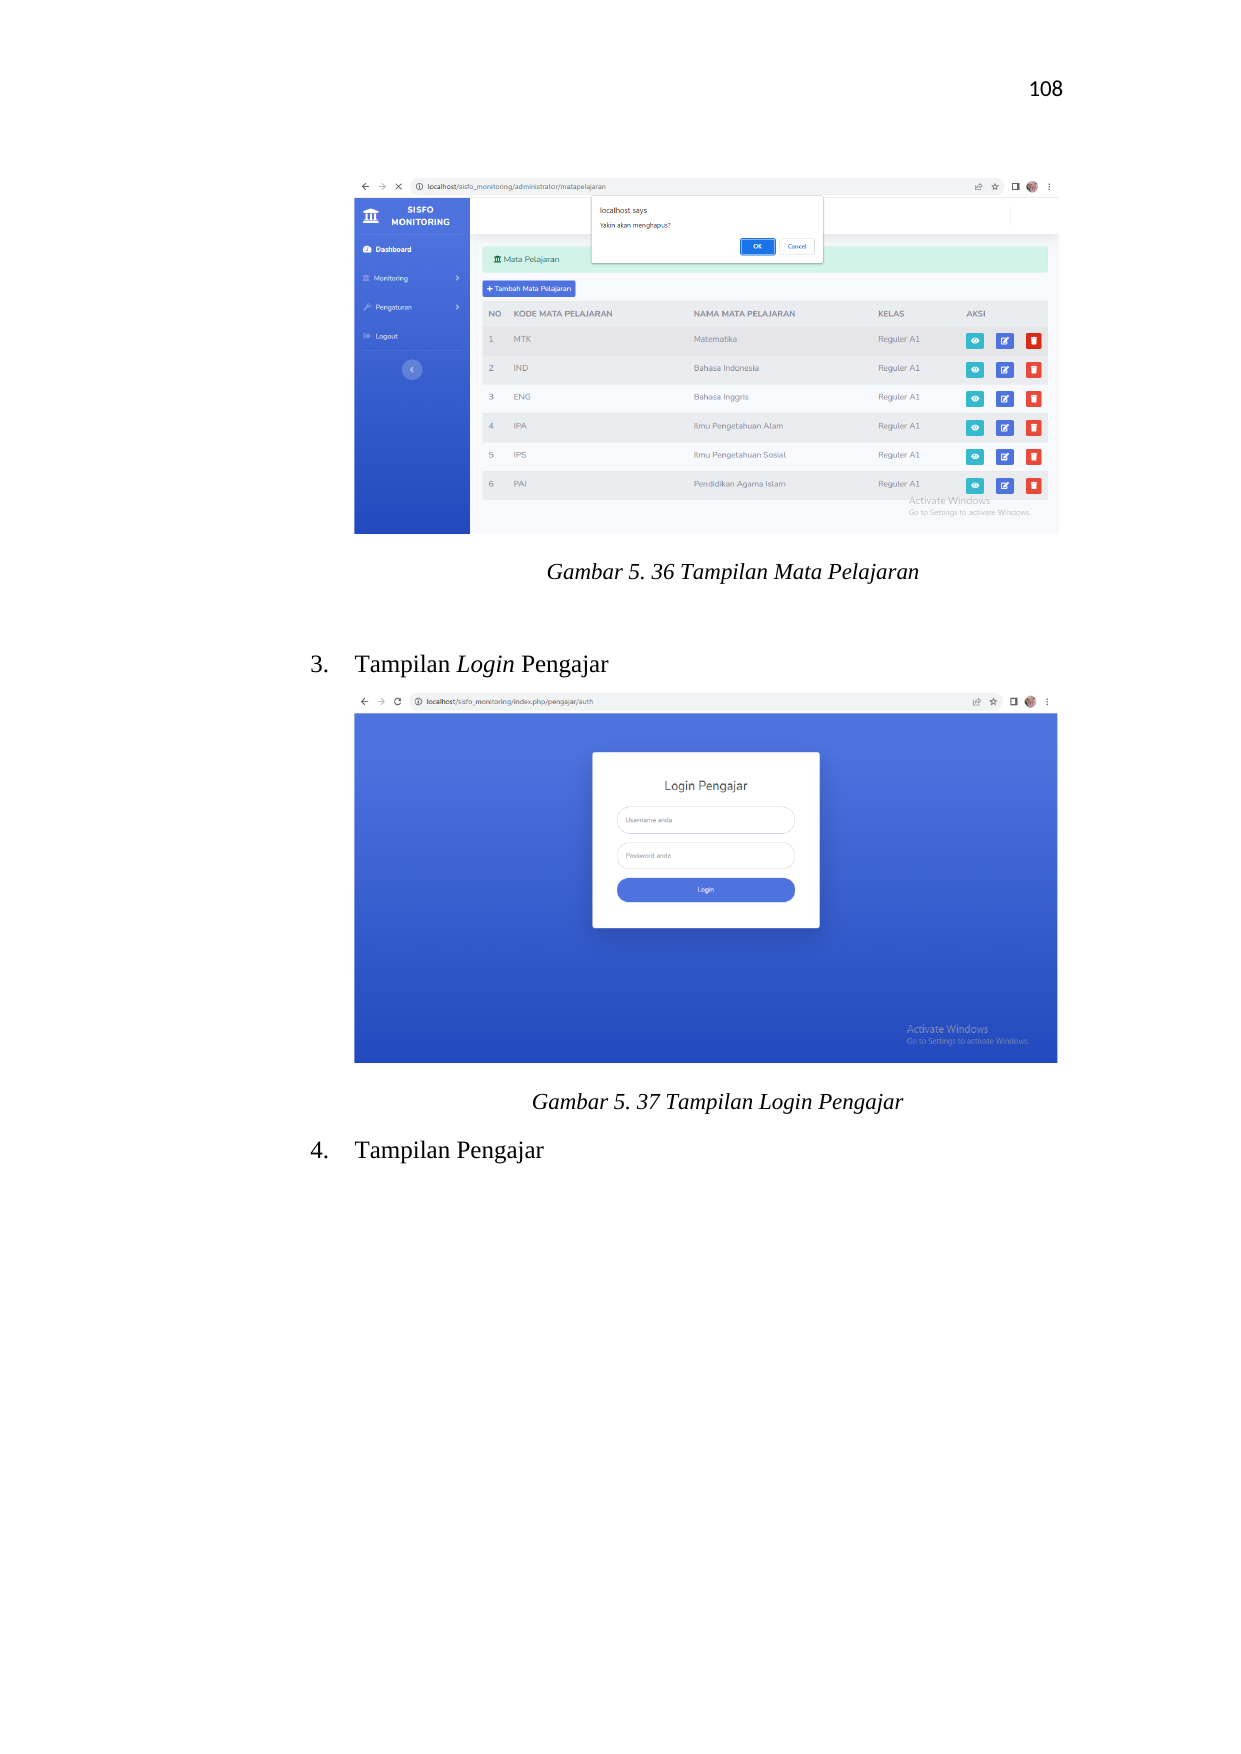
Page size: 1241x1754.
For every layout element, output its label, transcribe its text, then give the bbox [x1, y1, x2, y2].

text Gambar 5. 36 Tampilan Mata Pelajaran [236, 558, 1063, 585]
picture [354, 177, 1059, 534]
text Gambar 5. 37 Tampilan Login Pengajar [236, 1088, 1063, 1114]
list Tampilan Pengajar [310, 1135, 1063, 1164]
list Tampilan Login Pengajar [310, 649, 1063, 677]
picture [354, 691, 1058, 1063]
